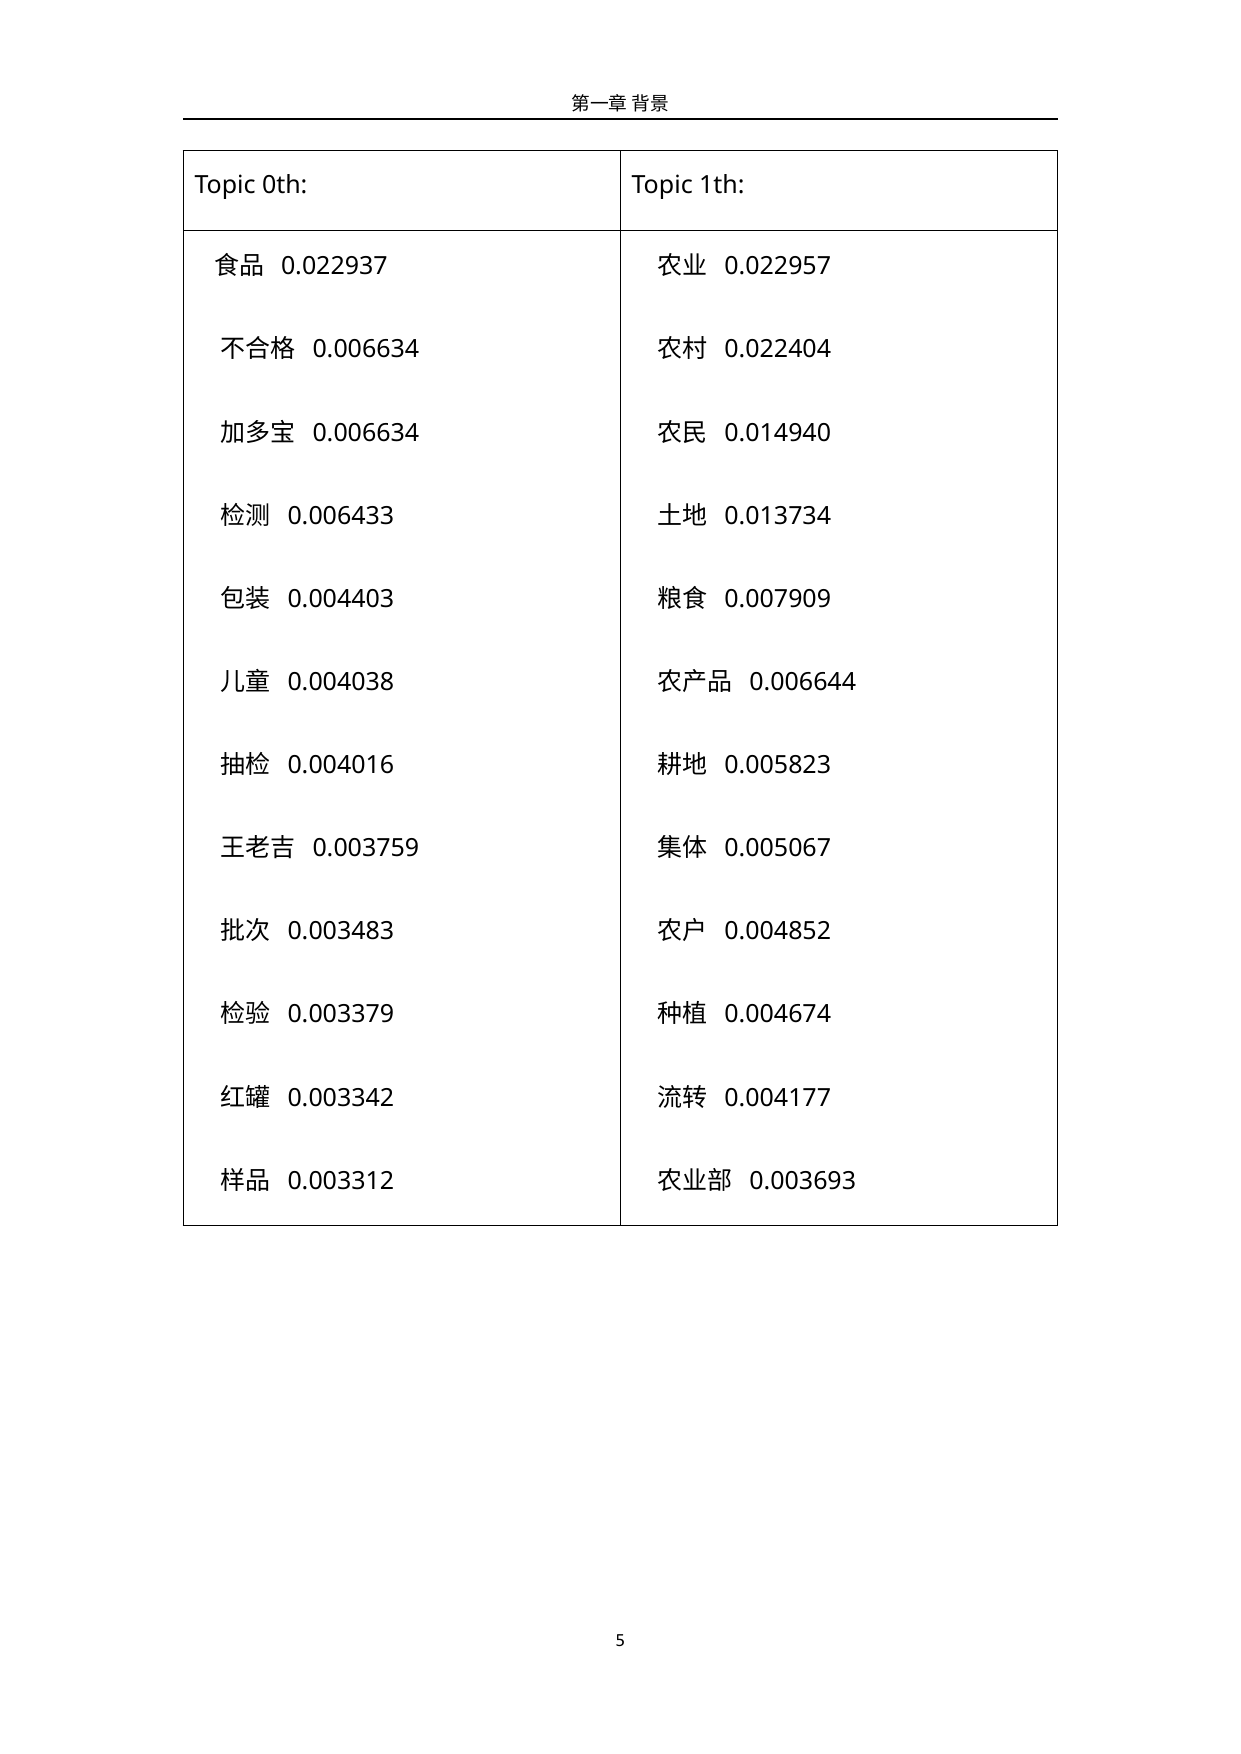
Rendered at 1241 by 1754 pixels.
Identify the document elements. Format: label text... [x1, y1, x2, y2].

table_header Topic 1th: [621, 151, 1057, 230]
table_header Topic 0th: [184, 151, 620, 230]
table_cell 食品 0.022937 不合格 0.006634 加多宝 0.006634 检测 0.006433 包装 0.004403 儿童 0.004038 抽检 0.004016 王老吉 0.003759 批次 0.003483 检验 0.003379 红罐 0.003342 样品 0.003312 [184, 231, 620, 1225]
table_cell 农业 0.022957 农村 0.022404 农民 0.014940 土地 0.013734 粮食 0.007909 农产品 0.006644 耕地 0.005823 集体 0.005067 农户 0.004852 种植 0.004674 流转 0.004177 农业部 0.003693 [621, 231, 1057, 1225]
